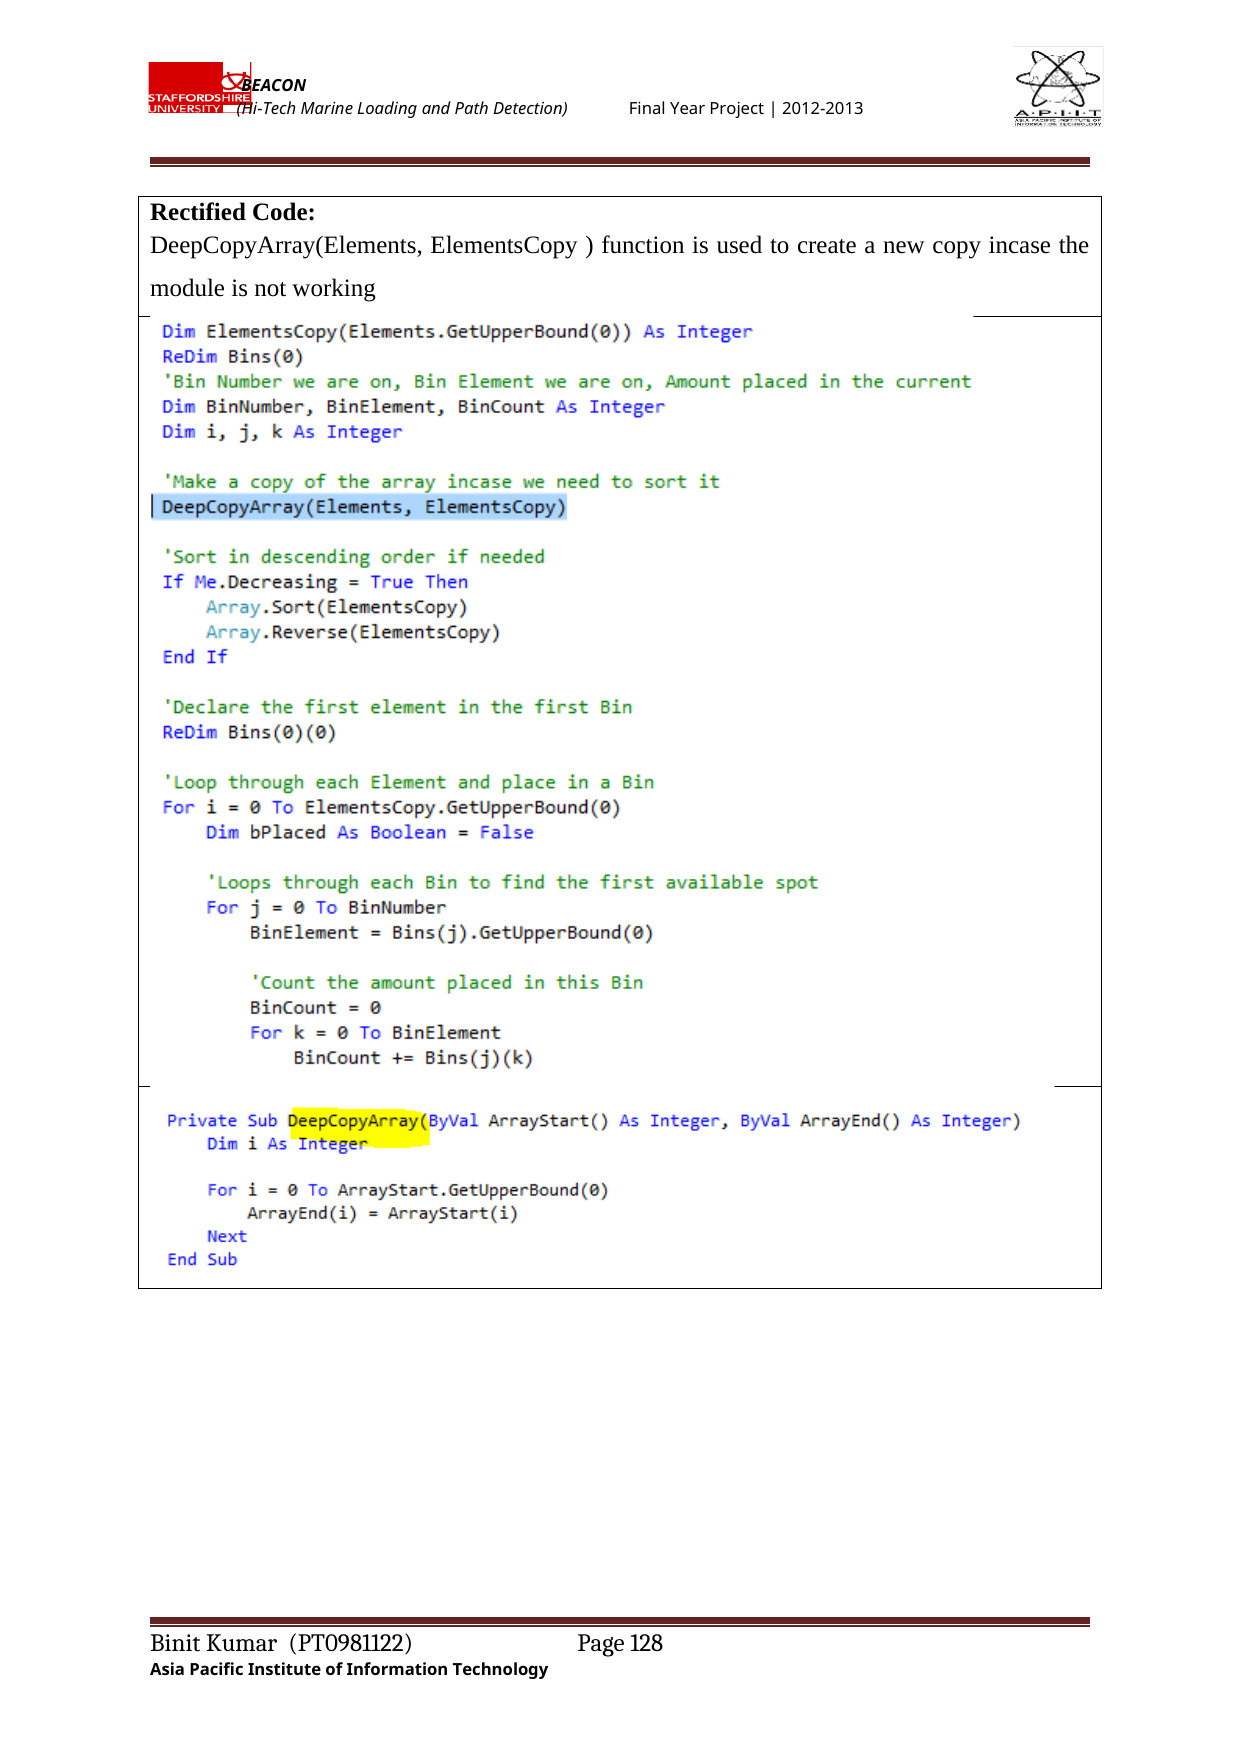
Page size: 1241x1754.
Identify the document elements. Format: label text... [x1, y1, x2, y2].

picture [148, 62, 252, 113]
table_cell [139, 317, 1101, 1086]
picture [150, 316, 974, 1072]
picture [150, 1086, 1055, 1274]
table_cell [139, 1087, 1101, 1288]
picture [1012, 46, 1104, 127]
table_header Rectified Code: DeepCopyArray(Elements, ElementsCopy ) function is used to create a new copy incase the module is not working [139, 197, 1101, 316]
